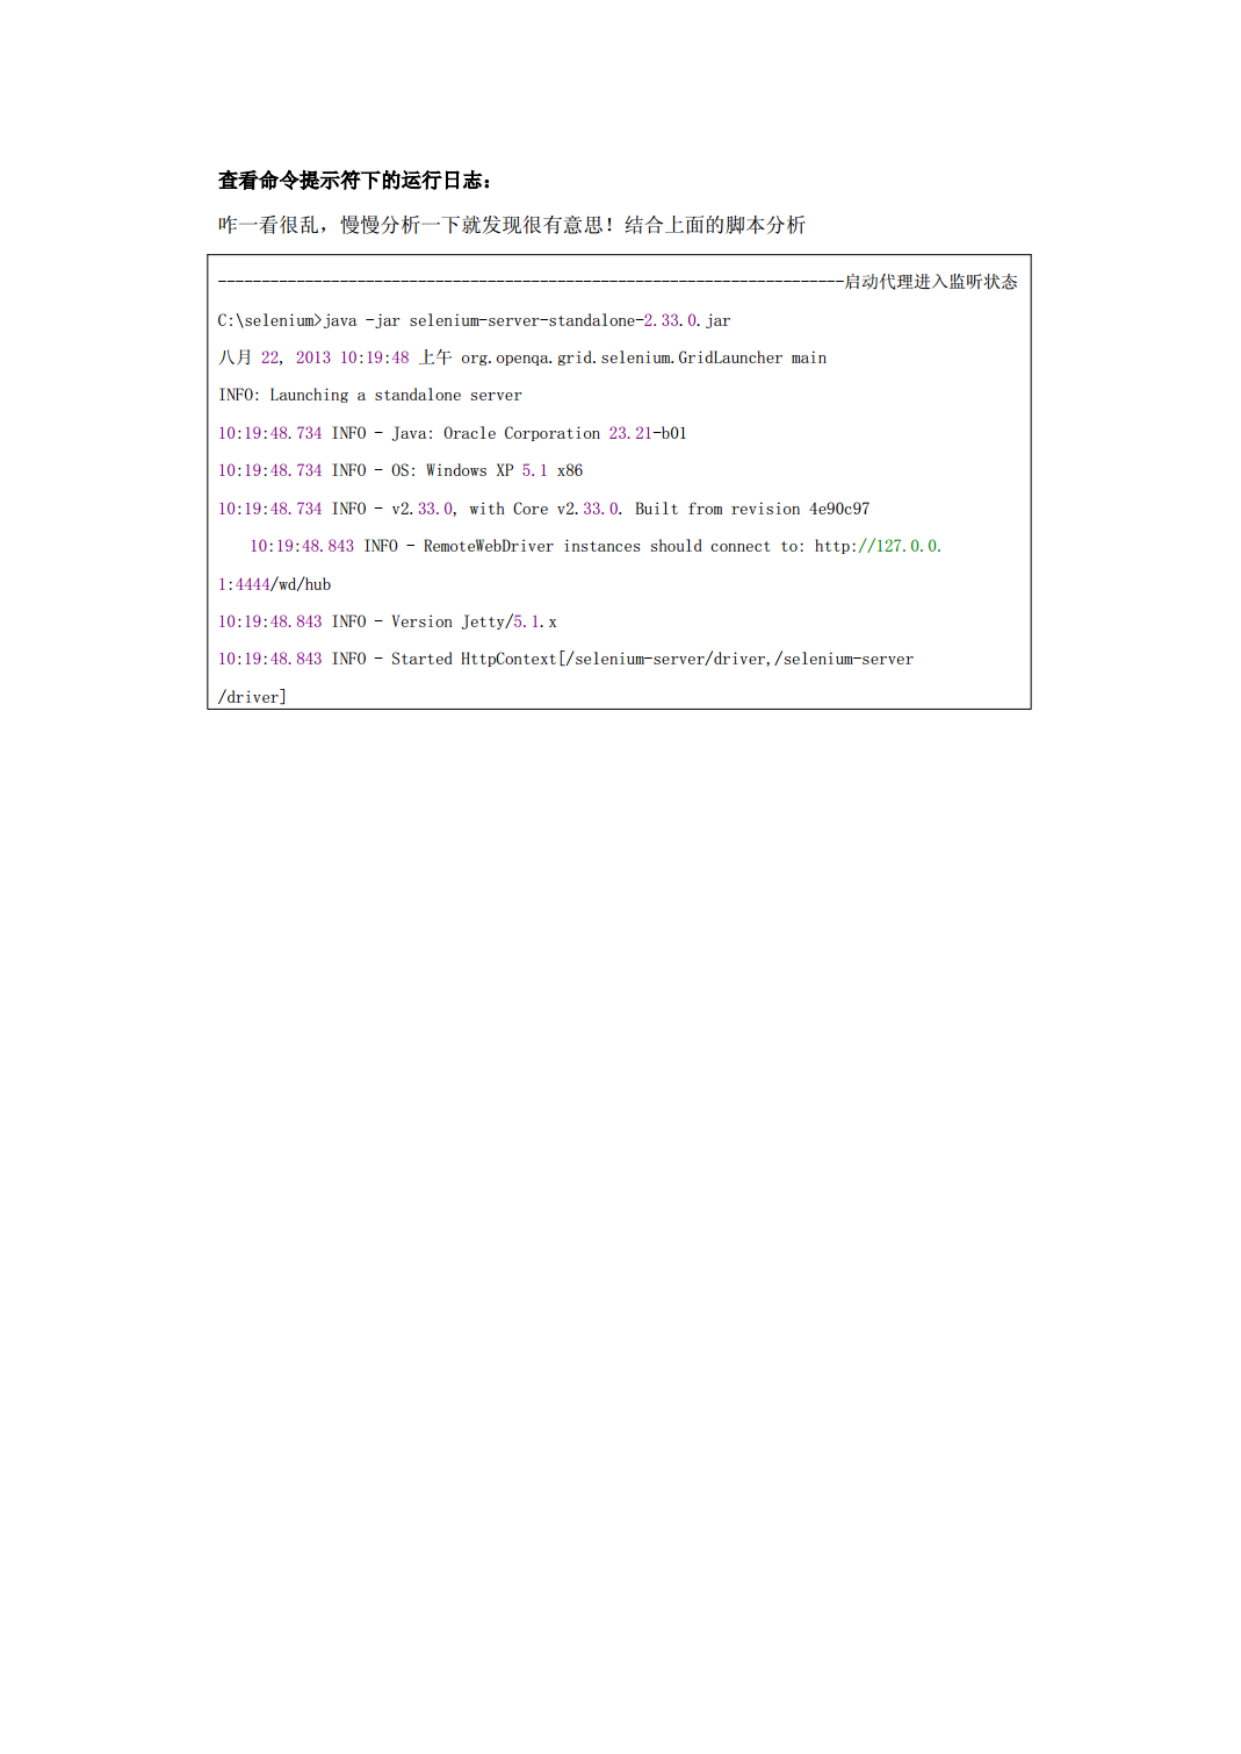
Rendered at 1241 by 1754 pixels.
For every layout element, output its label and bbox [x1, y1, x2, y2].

picture [187, 162, 1053, 725]
